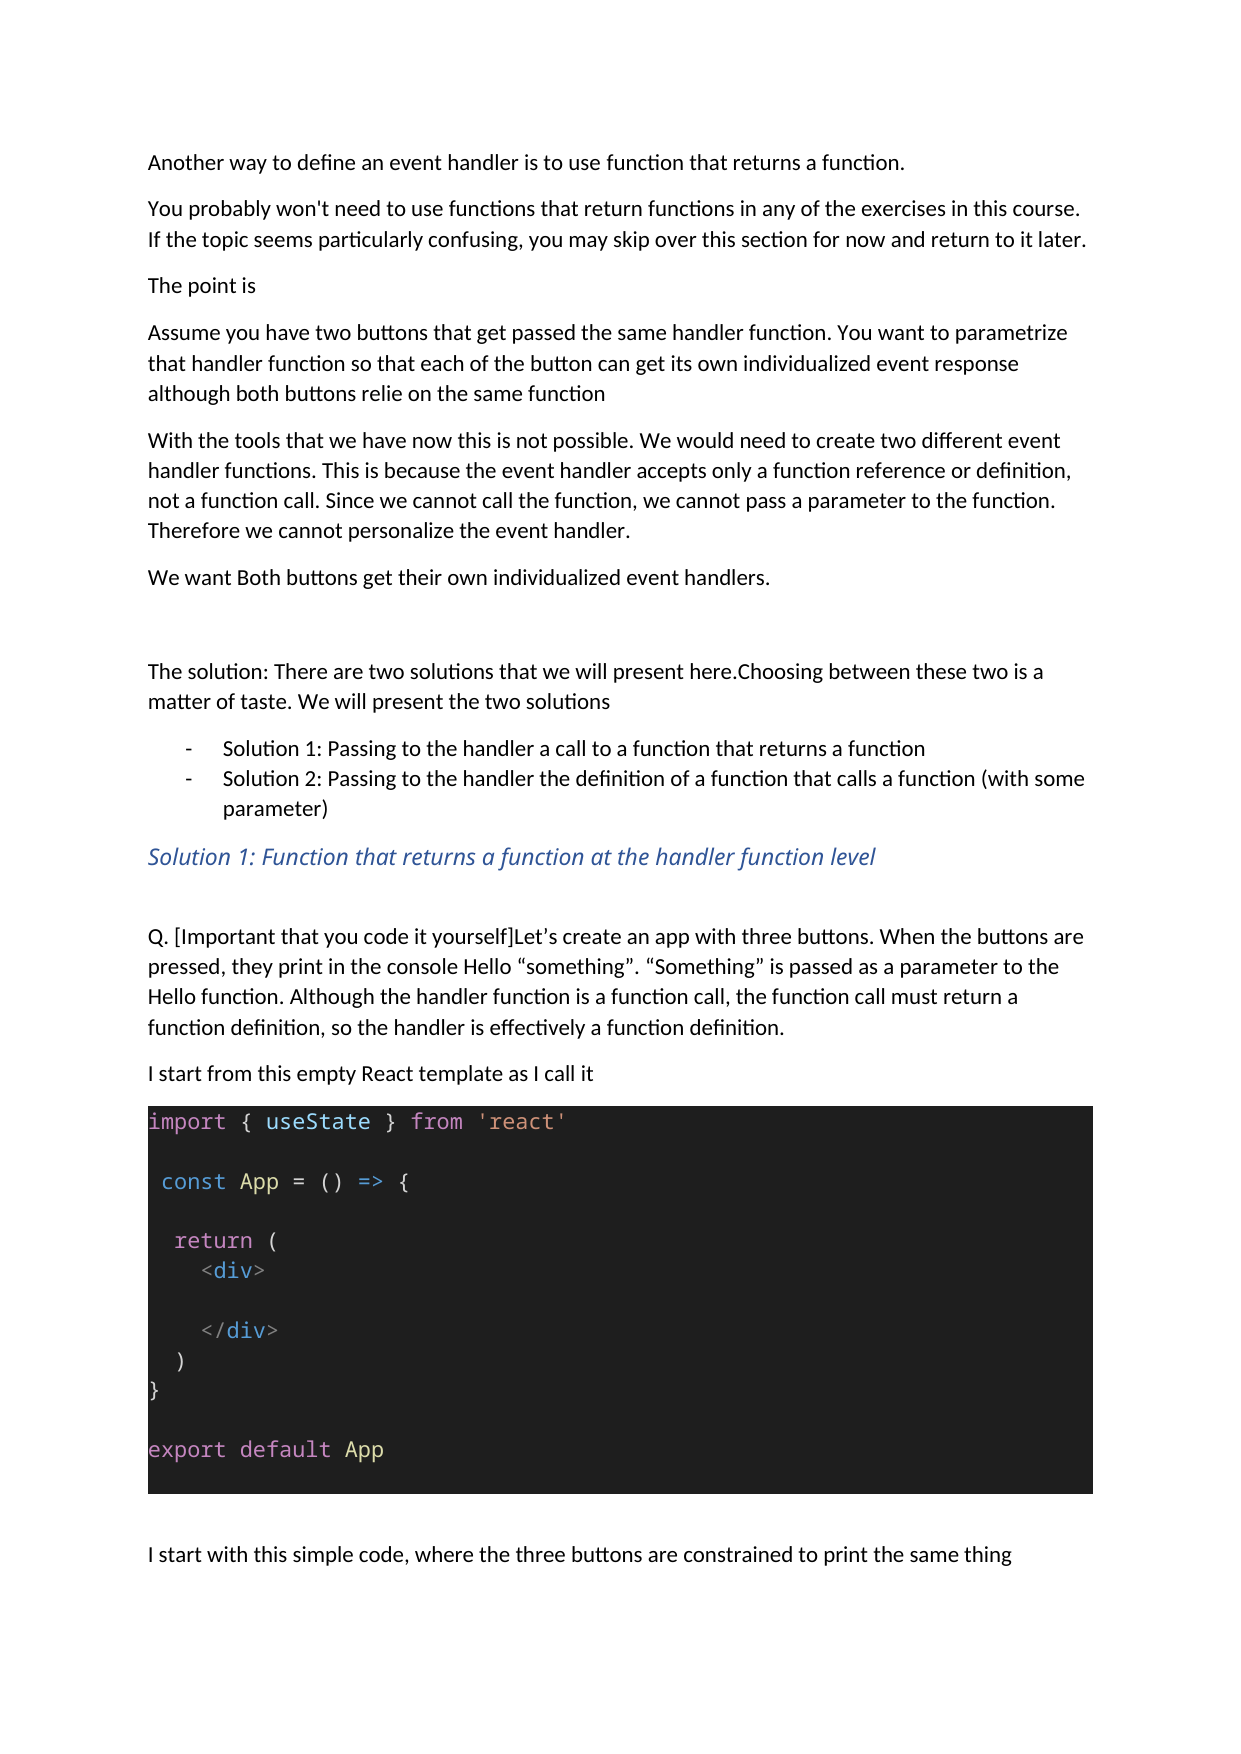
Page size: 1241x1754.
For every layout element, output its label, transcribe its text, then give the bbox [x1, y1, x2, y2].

subtitle Solution 1: Function that returns a function at the handler function level [148, 841, 1093, 873]
text export default App [148, 1434, 1093, 1464]
text </div> [148, 1315, 1093, 1345]
text The solution: There are two solutions that we will present here.Choosing between these two is a matter of taste. We will present the two solutions [148, 657, 1093, 715]
text const App = () => { [148, 1166, 1093, 1196]
text return ( [148, 1226, 1093, 1255]
text Q. [Important that you code it yourself]Let’s create an app with three buttons. When the buttons are pressed, they print in the console Hello “something”. “Something” is passed as a parameter to the Hello function. Although the handler function is a function call, the function call must return a function definition, so the handler is effectively a function definition. [148, 922, 1093, 1041]
text You probably won't need to use functions that return functions in any of the exercises in this course. If the topic seems particularly confusing, you may skip over this section for now and return to it later. [148, 194, 1093, 253]
text I start from this empty React template as I call it [148, 1059, 1093, 1087]
text We want Both buttons get their own individualized event handlers. [148, 563, 1093, 591]
text The point is [148, 272, 1093, 299]
text ) [148, 1345, 1093, 1374]
list Solution 1: Passing to the handler a call to a function that returns a function [185, 734, 1093, 762]
text With the tools that we have now this is not possible. We would need to create two different event handler functions. This is because the event handler accepts only a function reference or definition, not a function call. Since we cannot call the function, we cannot pass a parameter to the function. Therefore we cannot personalize the event handler. [148, 426, 1093, 544]
text <div> [148, 1255, 1093, 1285]
text Assume you have two buttons that get passed the same handler function. You want to parametrize that handler function so that each of the button can get its own individualized event response although both buttons relie on the same function [148, 318, 1093, 407]
text I start with this simple code, where the three buttons are constrained to print the same thing [148, 1541, 1093, 1568]
list Solution 2: Passing to the handler the definition of a function that calls a function (with some parameter) [185, 764, 1093, 822]
text Another way to define an event handler is to use function that returns a function. [148, 148, 1093, 176]
text import { useState } from 'react' [148, 1106, 1093, 1136]
text } [148, 1374, 1093, 1404]
